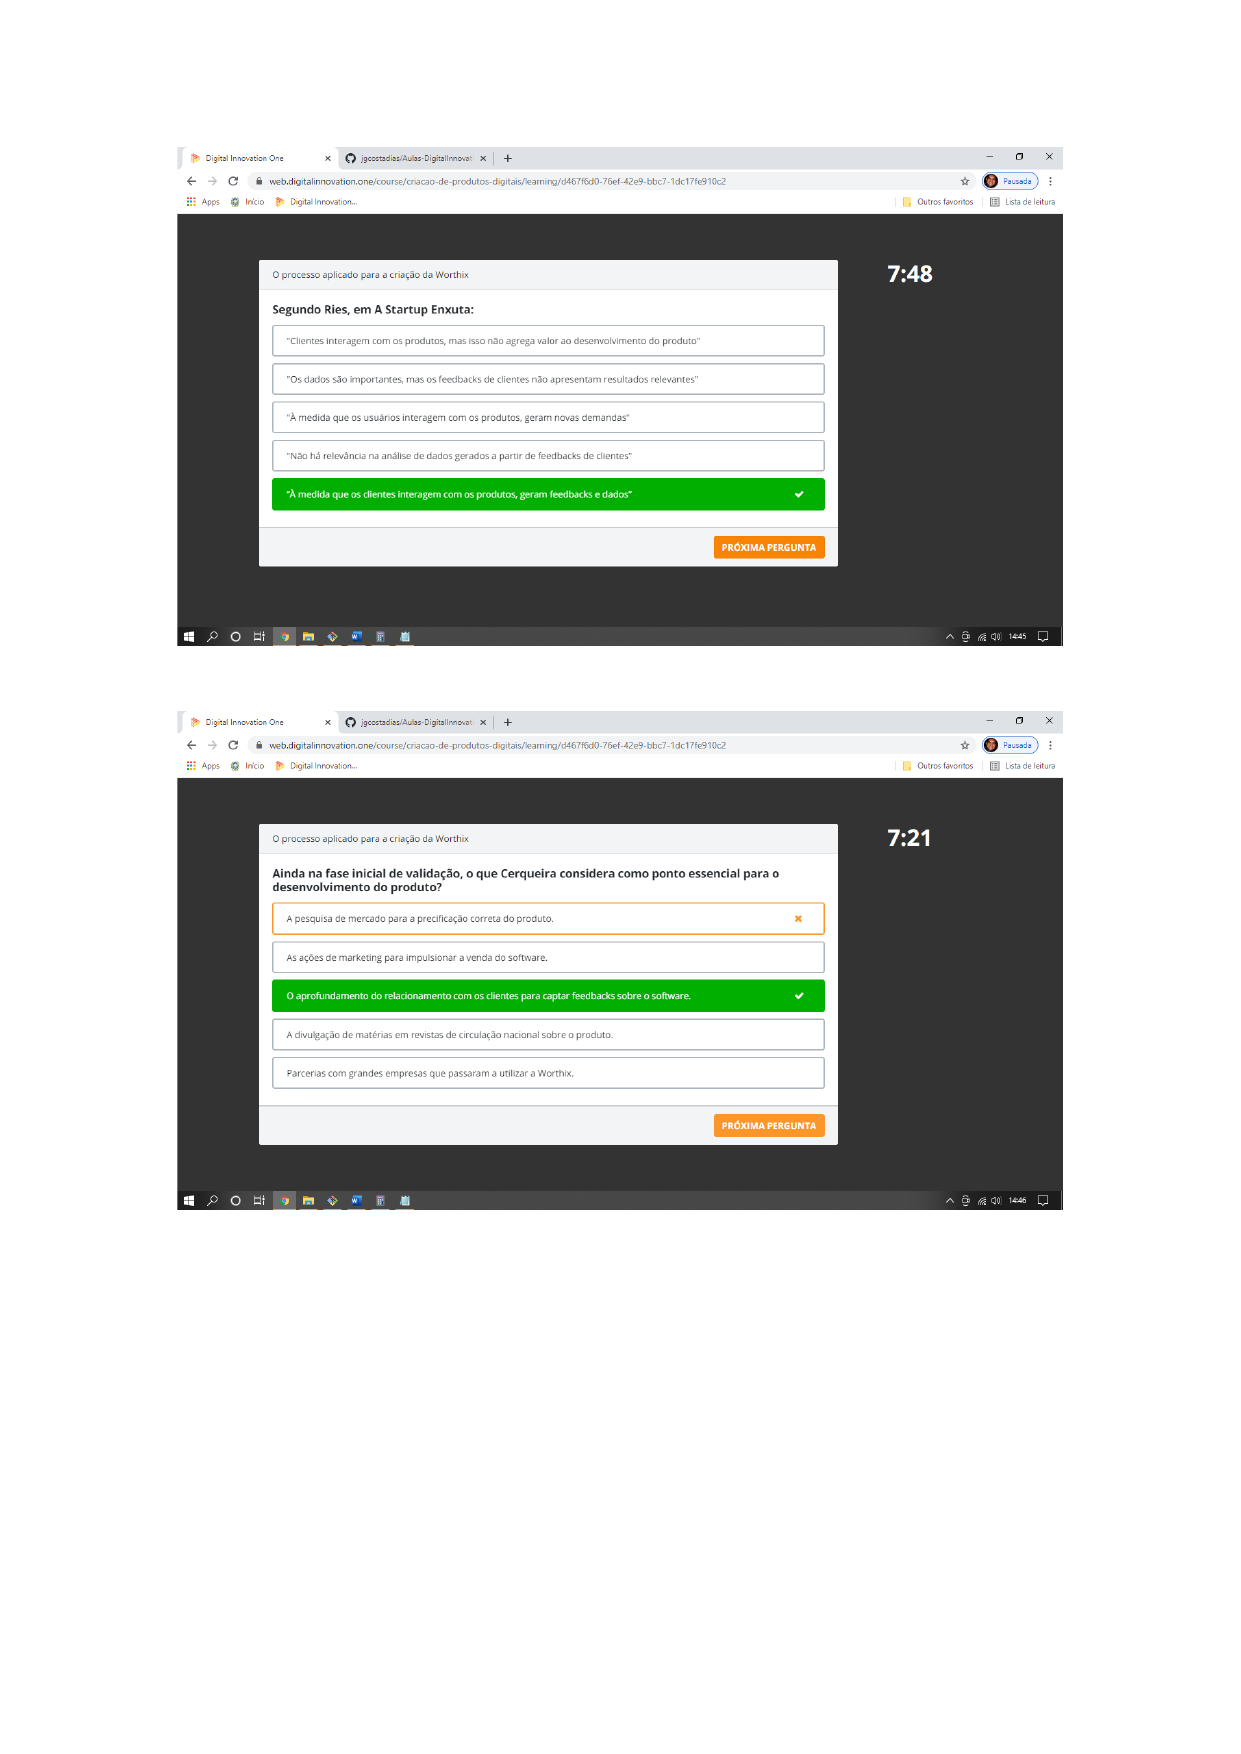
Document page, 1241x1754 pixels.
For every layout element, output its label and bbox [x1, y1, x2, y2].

picture [177, 147, 1063, 646]
picture [177, 711, 1063, 1210]
